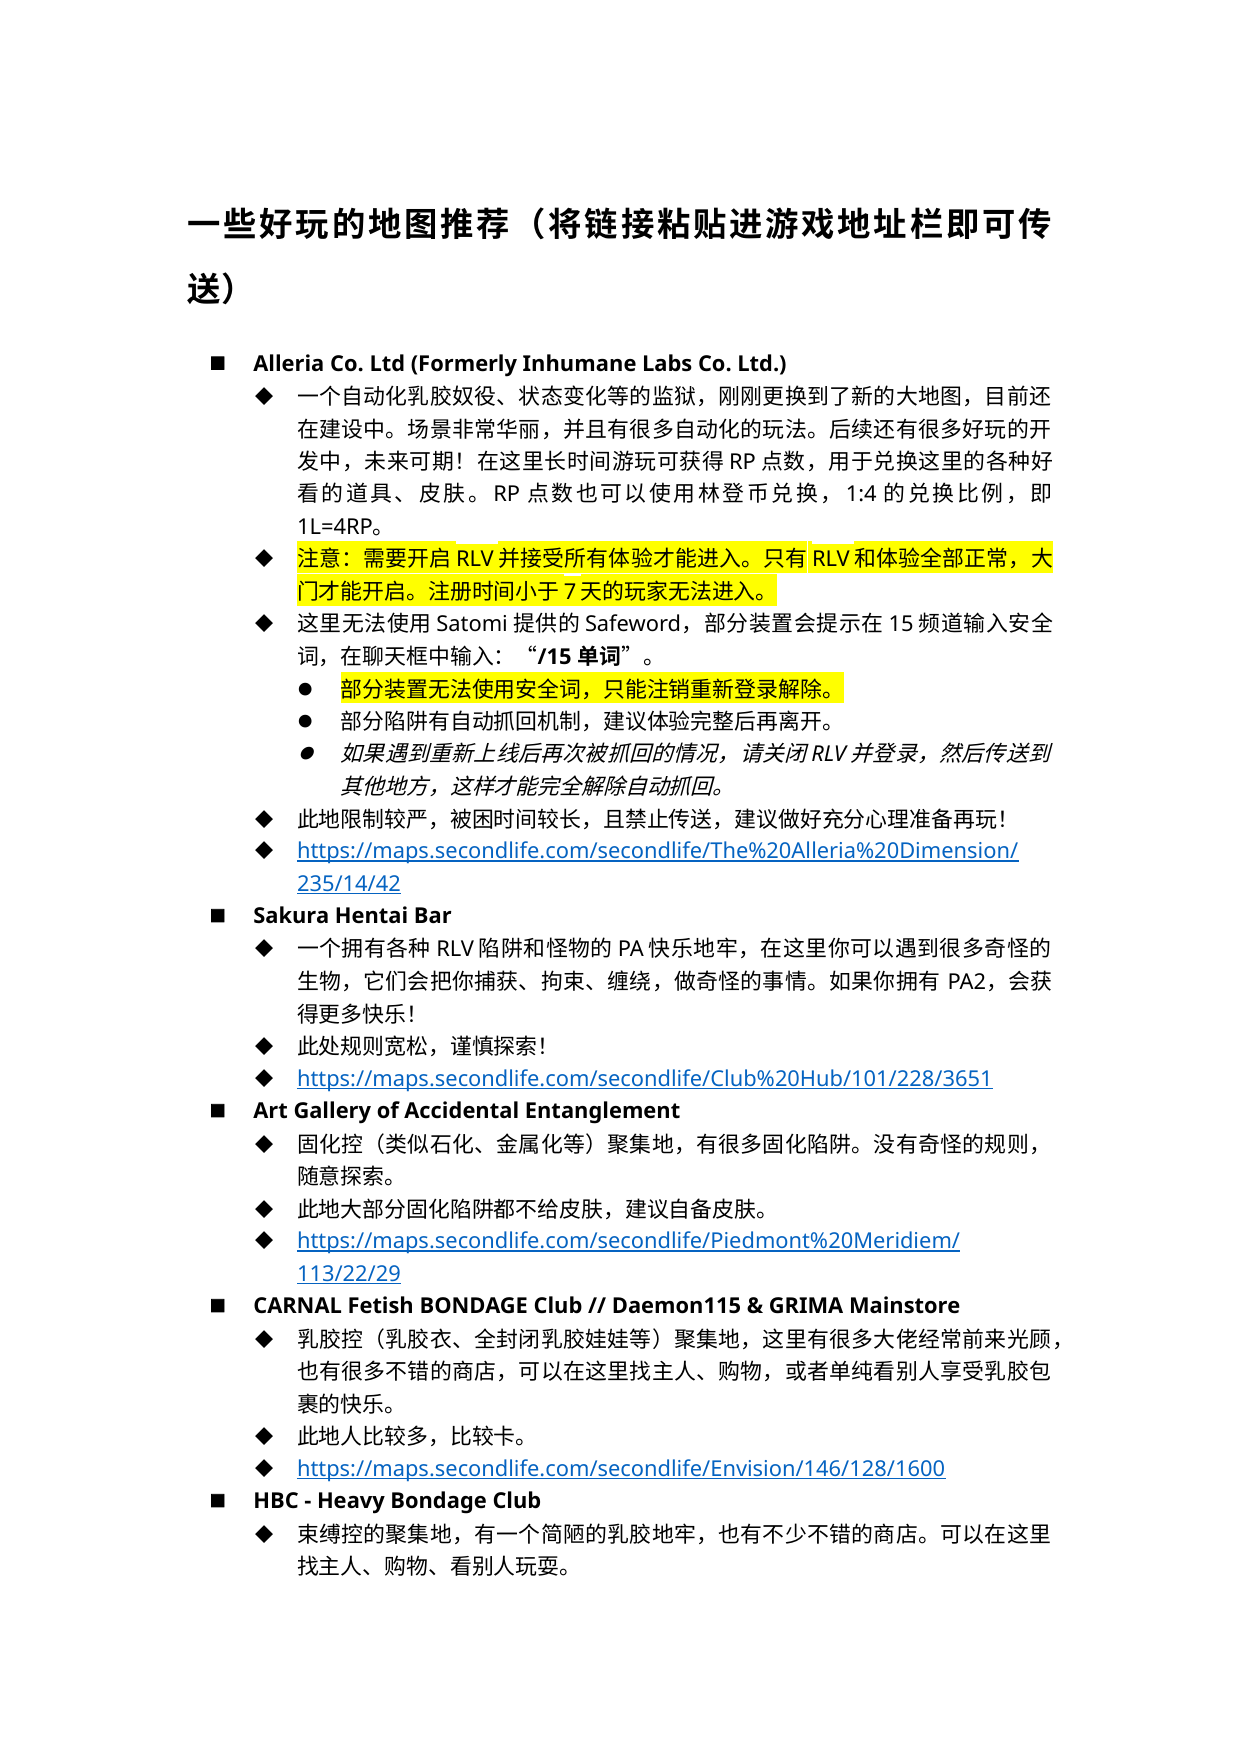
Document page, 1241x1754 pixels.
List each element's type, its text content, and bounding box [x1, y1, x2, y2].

list 此地限制较严，被困时间较长，且禁止传送，建议做好充分心理准备再玩！ [253, 801, 1053, 834]
list 固化控（类似石化、金属化等）聚集地，有很多固化陷阱。没有奇怪的规则，随意探索。 [253, 1126, 1053, 1191]
list HBC - Heavy Bondage Club [209, 1484, 1053, 1516]
list 一个拥有各种RLV陷阱和怪物的PA快乐地牢，在这里你可以遇到很多奇怪的生物，它们会把你捕获、拘束、缠绕，做奇怪的事情。如果你拥有PA2，会获得更多快乐！ [253, 931, 1053, 1029]
list 注意：需要开启RLV并接受所有体验才能进入。只有RLV和体验全部正常，大门才能开启。注册时间小于7天的玩家无法进入。 [253, 541, 1053, 606]
list Alleria Co. Ltd (Formerly Inhumane Labs Co. Ltd.) [209, 346, 1053, 379]
subtitle 一些好玩的地图推荐（将链接粘贴进游戏地址栏即可传送） [187, 189, 1053, 319]
list 部分陷阱有自动抓回机制，建议体验完整后再离开。 [297, 704, 1053, 736]
list 一个自动化乳胶奴役、状态变化等的监狱，刚刚更换到了新的大地图，目前还在建设中。场景非常华丽，并且有很多自动化的玩法。后续还有很多好玩的开发中，未来可期！在这里长时间游玩可获得RP点数，用于兑换这里的各种好看的道具、皮肤。RP点数也可以使用林登币兑换，1:4的兑换比例，即1L=4RP。 [253, 379, 1053, 541]
list 此地大部分固化陷阱都不给皮肤，建议自备皮肤。 [253, 1191, 1053, 1224]
list 这里无法使用Satomi提供的Safeword，部分装置会提示在15频道输入安全词，在聊天框中输入：“/15 单词”。 [253, 606, 1053, 671]
list 乳胶控（乳胶衣、全封闭乳胶娃娃等）聚集地，这里有很多大佬经常前来光顾，也有很多不错的商店，可以在这里找主人、购物，或者单纯看别人享受乳胶包裹的快乐。 [253, 1321, 1053, 1419]
list 此处规则宽松，谨慎探索！ [253, 1029, 1053, 1061]
list https://maps.secondlife.com/secondlife/Club%20Hub/101/228/3651 [253, 1061, 1053, 1094]
list Art Gallery of Accidental Entanglement [209, 1094, 1053, 1126]
list CARNAL Fetish BONDAGE Club // Daemon115 & GRIMA Mainstore [209, 1289, 1053, 1321]
list 束缚控的聚集地，有一个简陋的乳胶地牢，也有不少不错的商店。可以在这里找主人、购物、看别人玩耍。 [253, 1516, 1053, 1581]
list https://maps.secondlife.com/secondlife/Envision/146/128/1600 [253, 1451, 1053, 1484]
list https://maps.secondlife.com/secondlife/The%20Alleria%20Dimension/235/14/42 [253, 834, 1053, 899]
list https://maps.secondlife.com/secondlife/Piedmont%20Meridiem/113/22/29 [253, 1224, 1053, 1289]
list 此地人比较多，比较卡。 [253, 1419, 1053, 1451]
list Sakura Hentai Bar [209, 899, 1053, 931]
list 部分装置无法使用安全词，只能注销重新登录解除。 [297, 671, 1053, 704]
list 如果遇到重新上线后再次被抓回的情况，请关闭RLV并登录，然后传送到其他地方，这样才能完全解除自动抓回。 [297, 736, 1053, 801]
